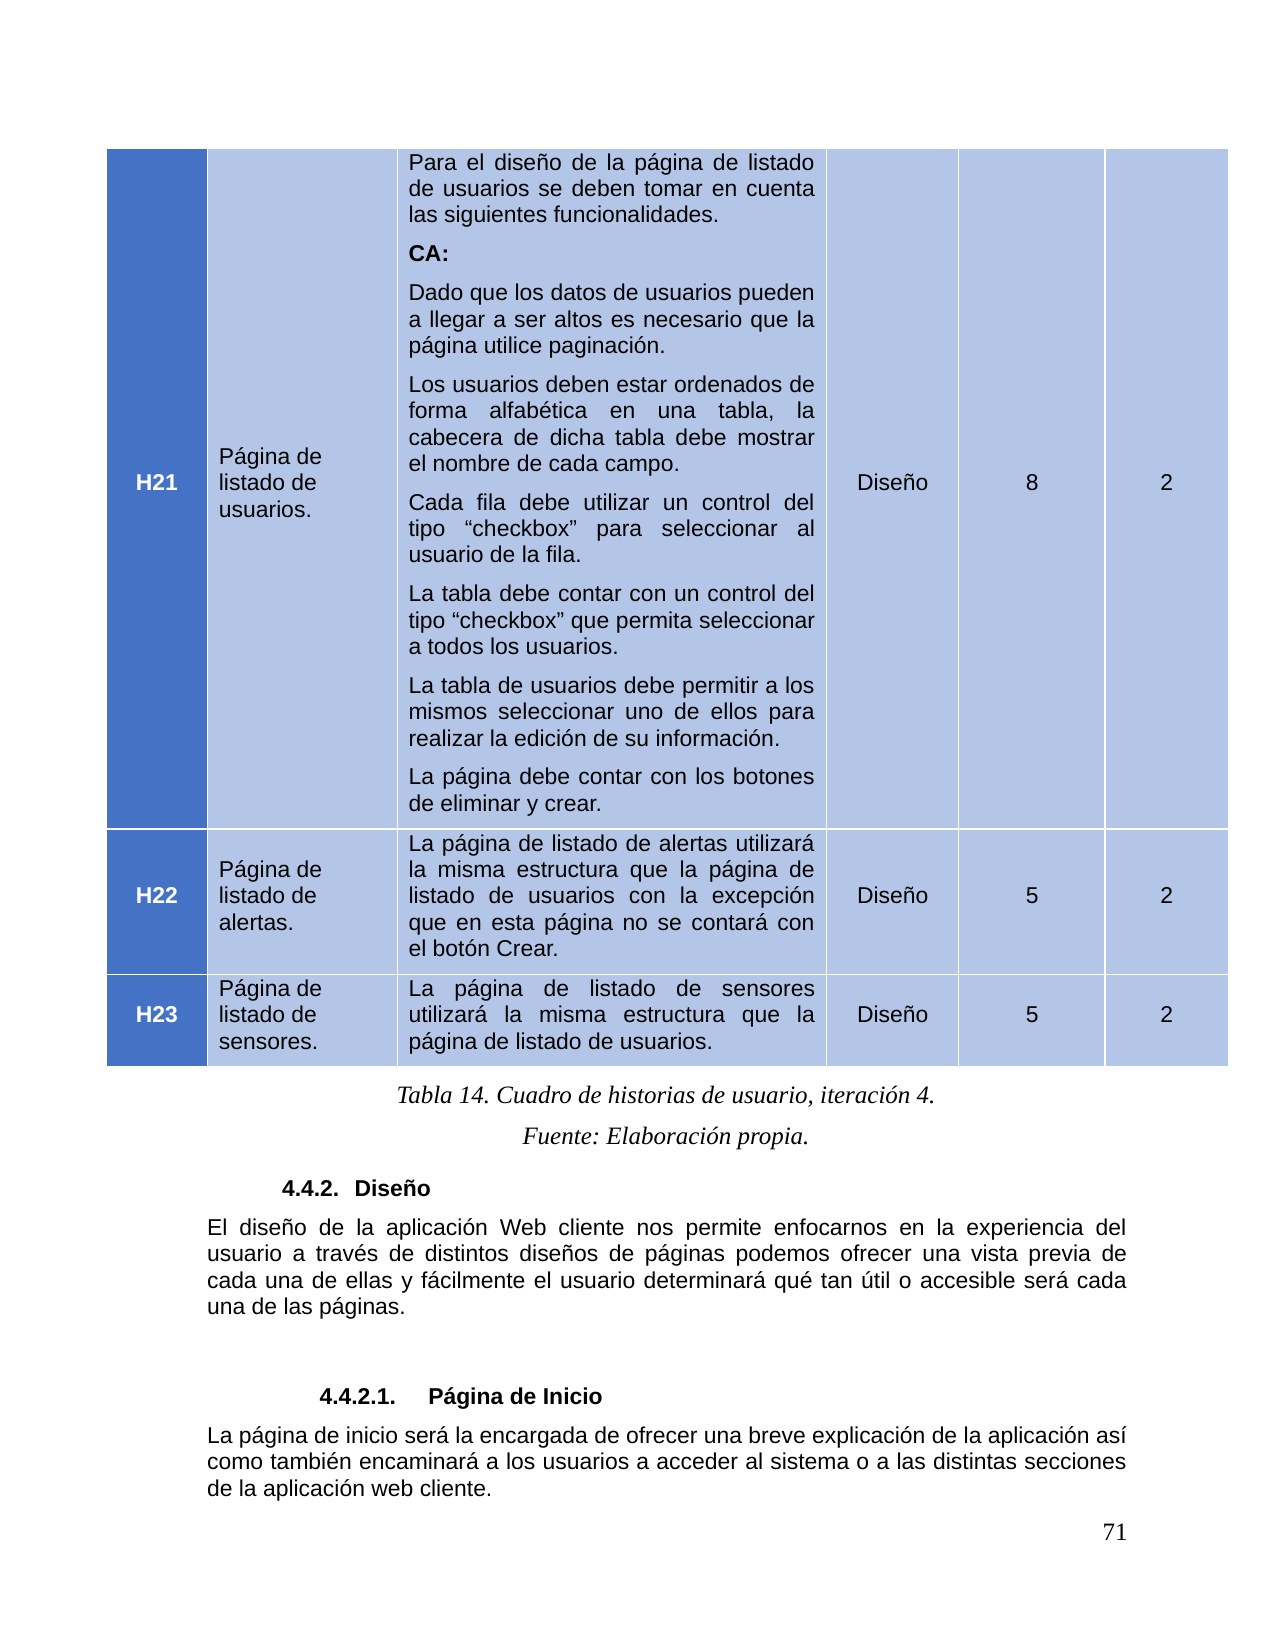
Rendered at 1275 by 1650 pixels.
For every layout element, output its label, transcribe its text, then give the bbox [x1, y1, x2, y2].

table_header 2 [1106, 149, 1228, 828]
text Tabla 14. Cuadro de historias de usuario, iteración 4. [207, 1080, 1127, 1109]
table_cell H22 [107, 830, 207, 974]
table_cell Diseño [827, 830, 958, 974]
table_header Para el diseño de la página de listado de usuarios se deben tomar en cuenta las siguientes funcionalidades. CA: Dado que los datos de usuarios pueden a llegar a ser altos es necesario que la página utilice paginación. Los usuarios deben estar ordenados de forma alfabética en una tabla, la cabecera de dicha tabla debe mostrar el nombre de cada campo. Cada fila debe utilizar un control del tipo “checkbox” para seleccionar al usuario de la fila. La tabla debe contar con un control del tipo “checkbox” que permita seleccionar a todos los usuarios. La tabla de usuarios debe permitir a los mismos seleccionar uno de ellos para realizar la edición de su información. La página debe contar con los botones de eliminar y crear. [398, 149, 826, 828]
text Fuente: Elaboración propia. [207, 1121, 1127, 1150]
table_cell La página de listado de sensores utilizará la misma estructura que la página de listado de usuarios. [398, 975, 826, 1066]
table_header Diseño [827, 149, 958, 828]
subtitle Diseño [282, 1175, 1127, 1201]
table_header H21 [107, 149, 207, 828]
table_cell 2 [1106, 975, 1228, 1066]
table_cell 5 [959, 975, 1104, 1066]
table_cell 5 [959, 830, 1104, 974]
table_cell 2 [1106, 830, 1228, 974]
text El diseño de la aplicación Web cliente nos permite enfocarnos en la experiencia del usuario a través de distintos diseños de páginas podemos ofrecer una vista previa de cada una de ellas y fácilmente el usuario determinará qué tan útil o accesible será cada una de las páginas. [207, 1214, 1127, 1319]
text La página de inicio será la encargada de ofrecer una breve explicación de la aplicación así como también encaminará a los usuarios a acceder al sistema o a las distintas secciones de la aplicación web cliente. [207, 1422, 1127, 1501]
table_cell Página de listado de alertas. [208, 830, 397, 974]
table_cell H23 [107, 975, 207, 1066]
table_cell Diseño [827, 975, 958, 1066]
table_cell La página de listado de alertas utilizará la misma estructura que la página de listado de usuarios con la excepción que en esta página no se contará con el botón Crear. [398, 830, 826, 974]
table_header Página de listado de usuarios. [208, 149, 397, 828]
table_header 8 [959, 149, 1104, 828]
table_cell Página de listado de sensores. [208, 975, 397, 1066]
subtitle Página de Inicio [319, 1383, 1127, 1409]
